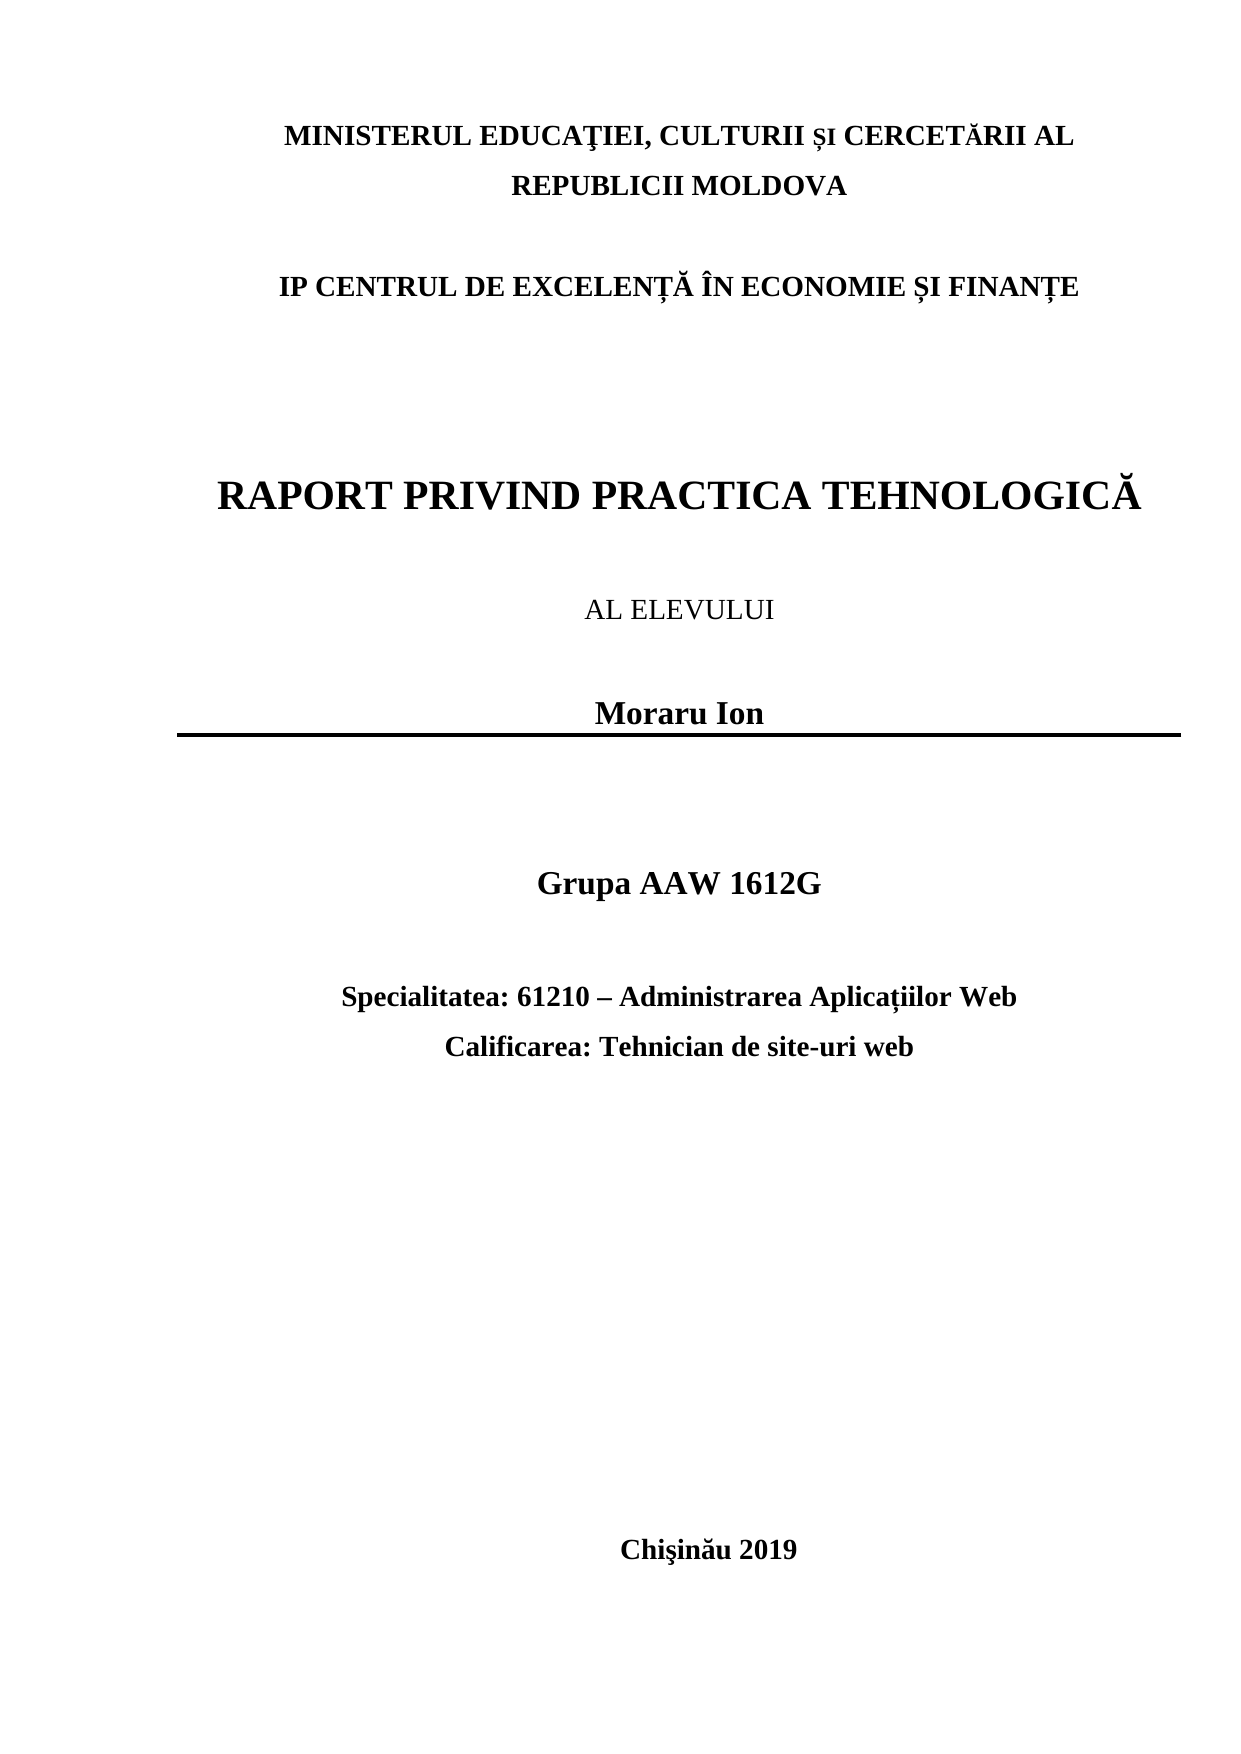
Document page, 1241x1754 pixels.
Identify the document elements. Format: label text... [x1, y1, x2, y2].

text Chişinău 2019 [177, 1532, 1181, 1566]
text MINISTERUL EDUCAŢIEI, CULTURII ȘI CERCETĂRII AL [177, 118, 1181, 152]
title Moraru Ion [177, 693, 1181, 733]
text Calificarea: Tehnician de site-uri web [177, 1029, 1181, 1062]
title RAPORT PRIVIND PRACTICA TEHNOLOGICĂ [177, 470, 1181, 518]
title IP CENTRUL DE EXCELENȚĂ ÎN ECONOMIE ȘI FINANȚE [177, 269, 1181, 303]
text Specialitatea: 61210 – Administrarea Aplicațiilor Web [177, 979, 1181, 1012]
text REPUBLICII MOLDOVA [177, 168, 1181, 202]
title AL ELEVULUI [177, 592, 1181, 626]
title Grupa AAW 1612G [177, 864, 1181, 902]
